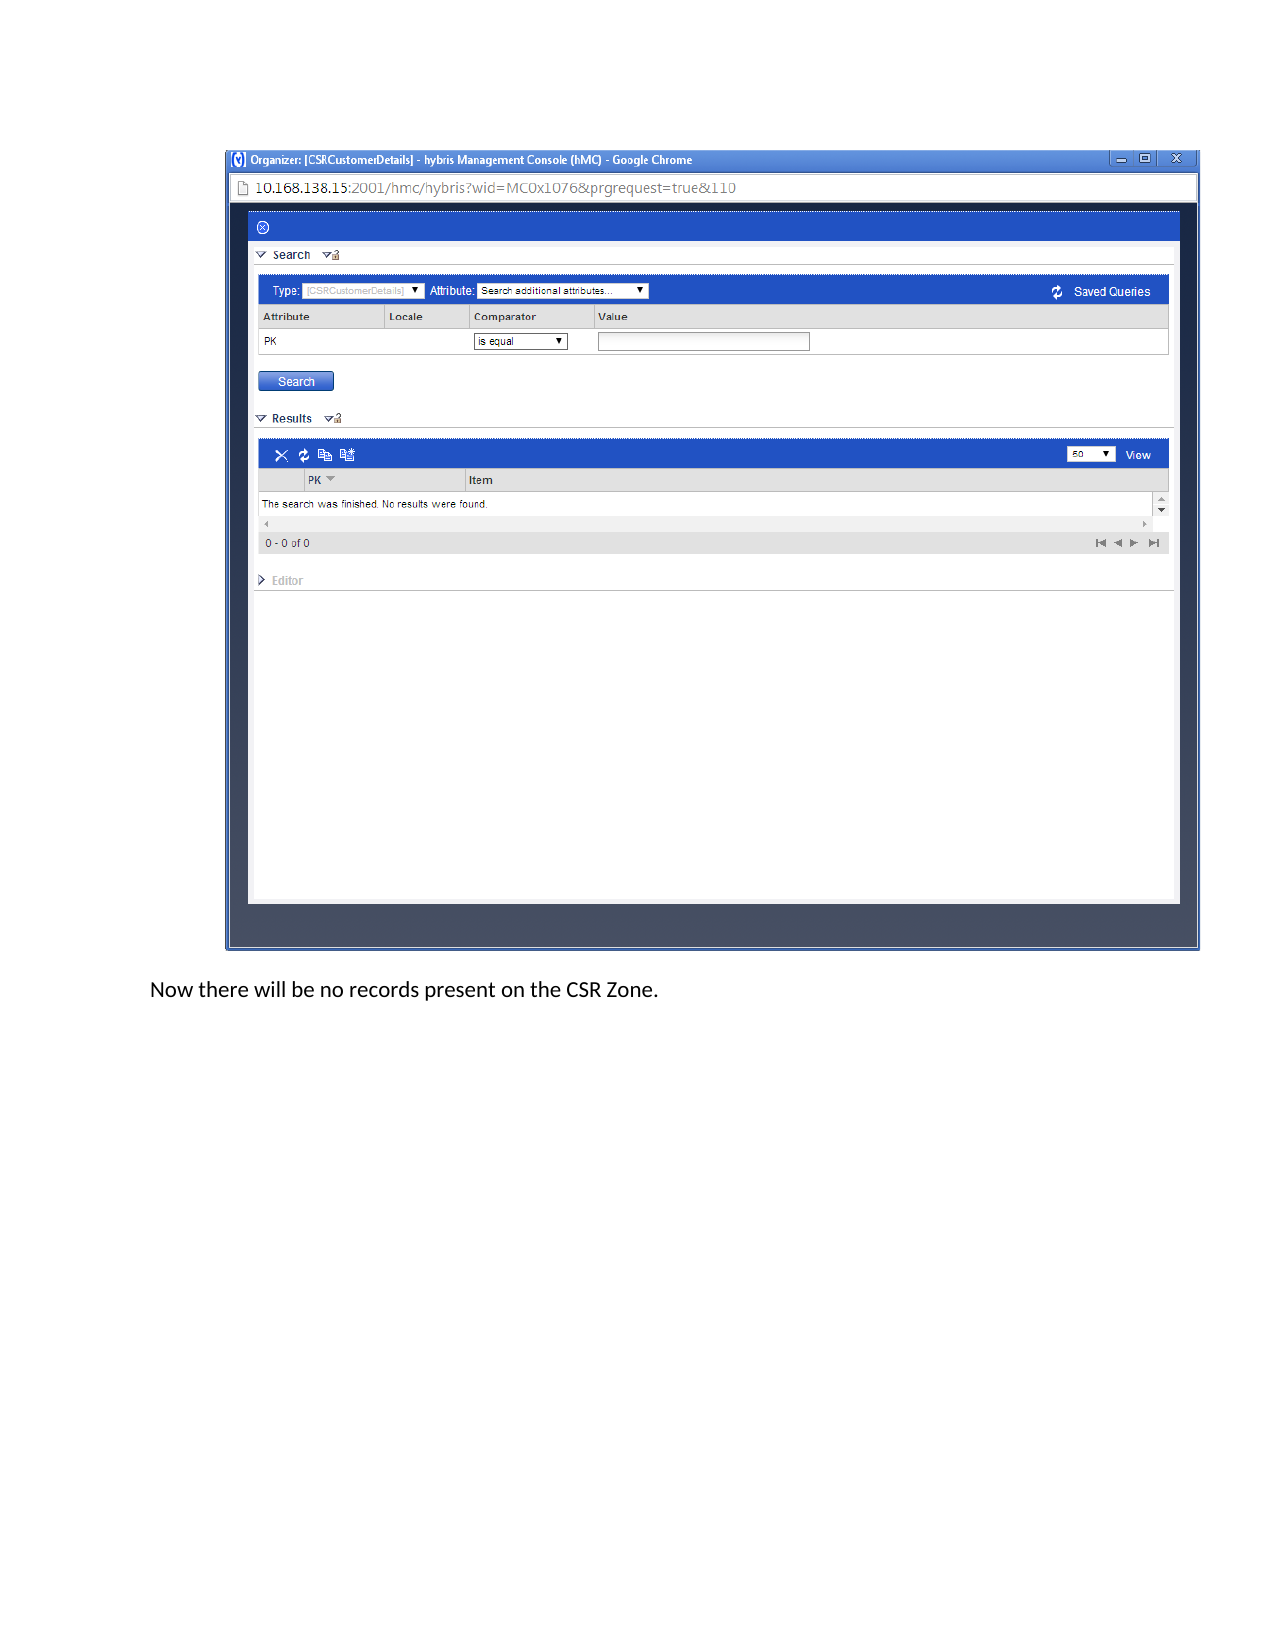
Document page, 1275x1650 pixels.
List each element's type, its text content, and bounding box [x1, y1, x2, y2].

text Now there will be no records present on the CSR Zone. [150, 976, 1125, 1003]
picture [225, 150, 1200, 951]
